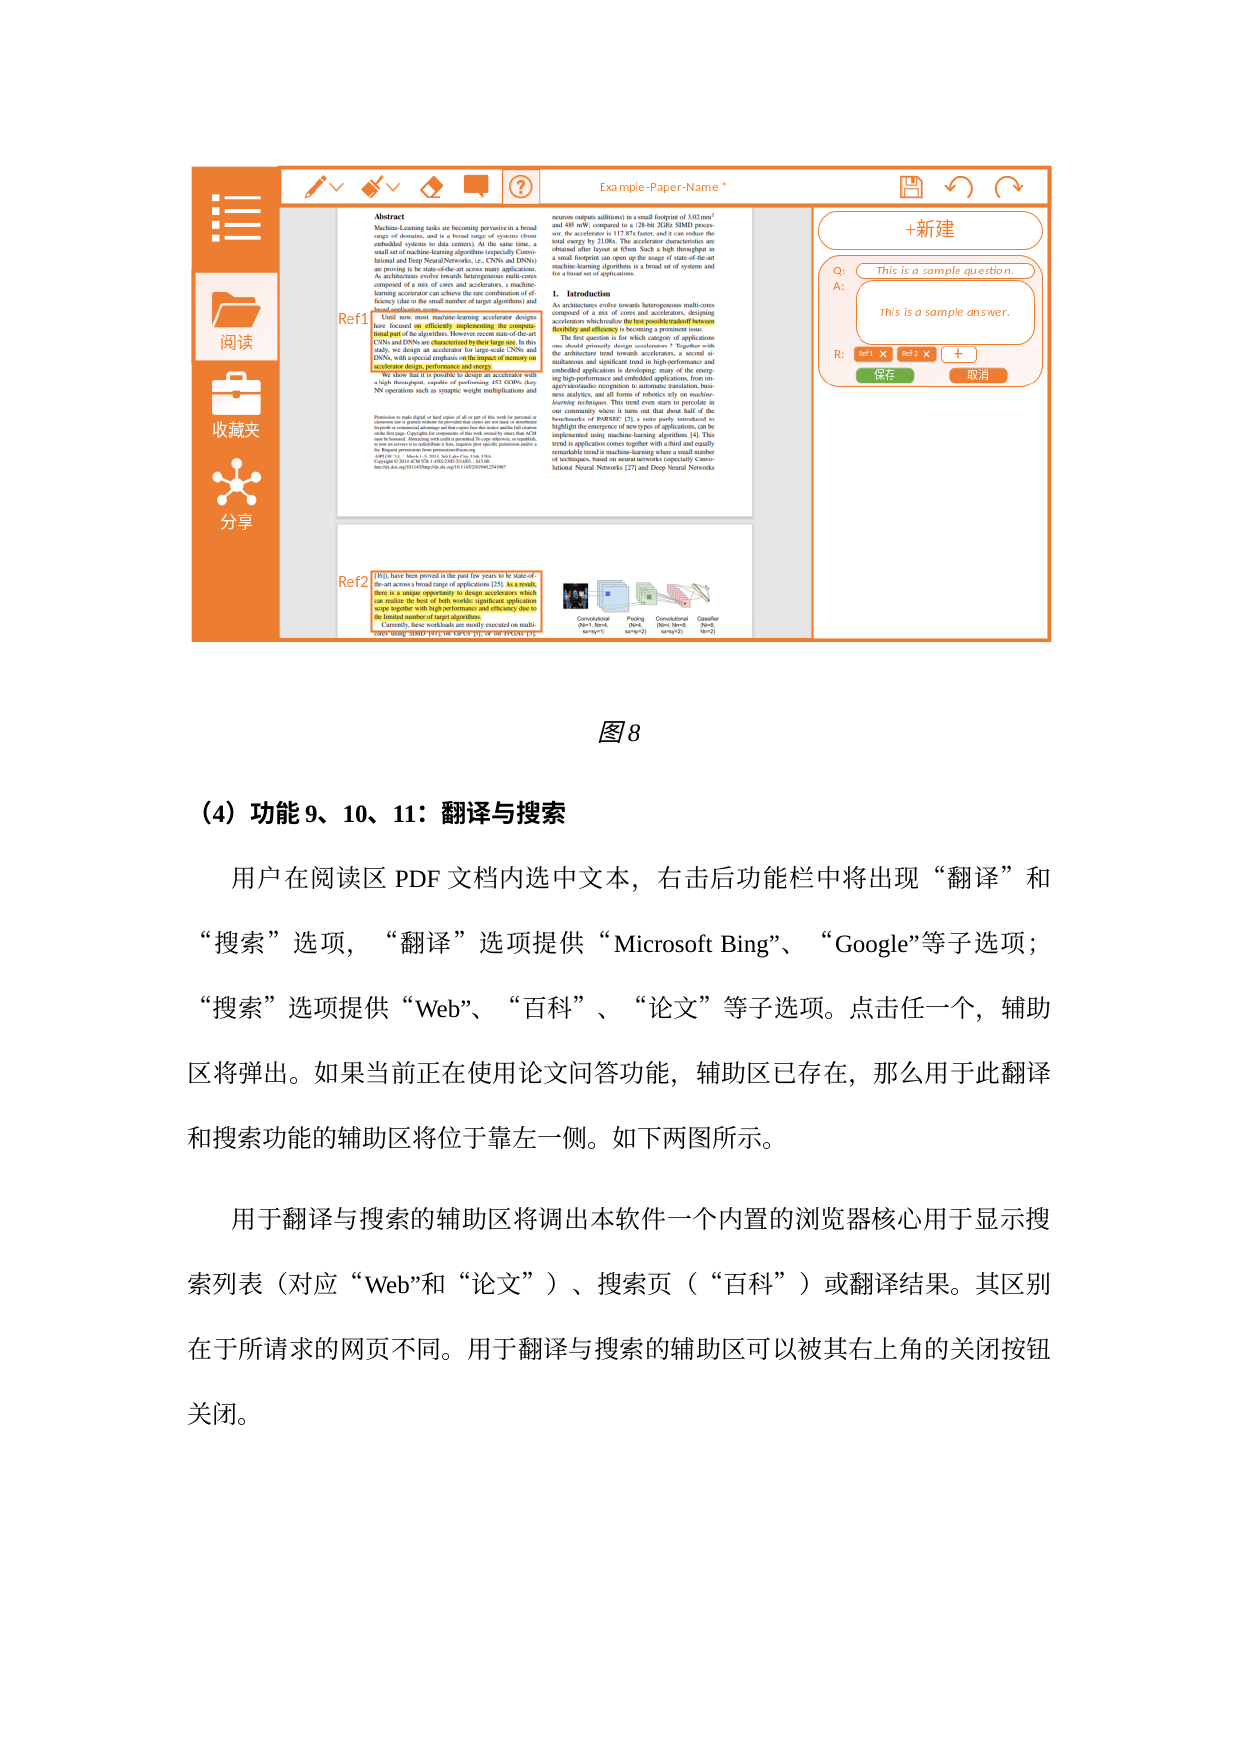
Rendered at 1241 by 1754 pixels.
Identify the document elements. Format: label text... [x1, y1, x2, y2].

text （4）功能9、10、11：翻译与搜索 [187, 779, 1053, 844]
text 图8 [187, 698, 1053, 763]
text 用于翻译与搜索的辅助区将调出本软件一个内置的浏览器核心用于显示搜索列表（对应“Web”和“论文”）、搜索页（“百科”）或翻译结果。其区别在于所请求的网页不同。用于翻译与搜索的辅助区可以被其右上角的关闭按钮关闭。 [187, 1186, 1053, 1446]
text 用户在阅读区PDF文档内选中文本，右击后功能栏中将出现“翻译”和“搜索”选项，“翻译”选项提供“Microsoft Bing”、“Google”等子选项；“搜索”选项提供“Web”、“百科”、“论文”等子选项。点击任一个，辅助区将弹出。如果当前正在使用论文问答功能，辅助区已存在，那么用于此翻译和搜索功能的辅助区将位于靠左一侧。如下两图所示。 [187, 844, 1053, 1169]
